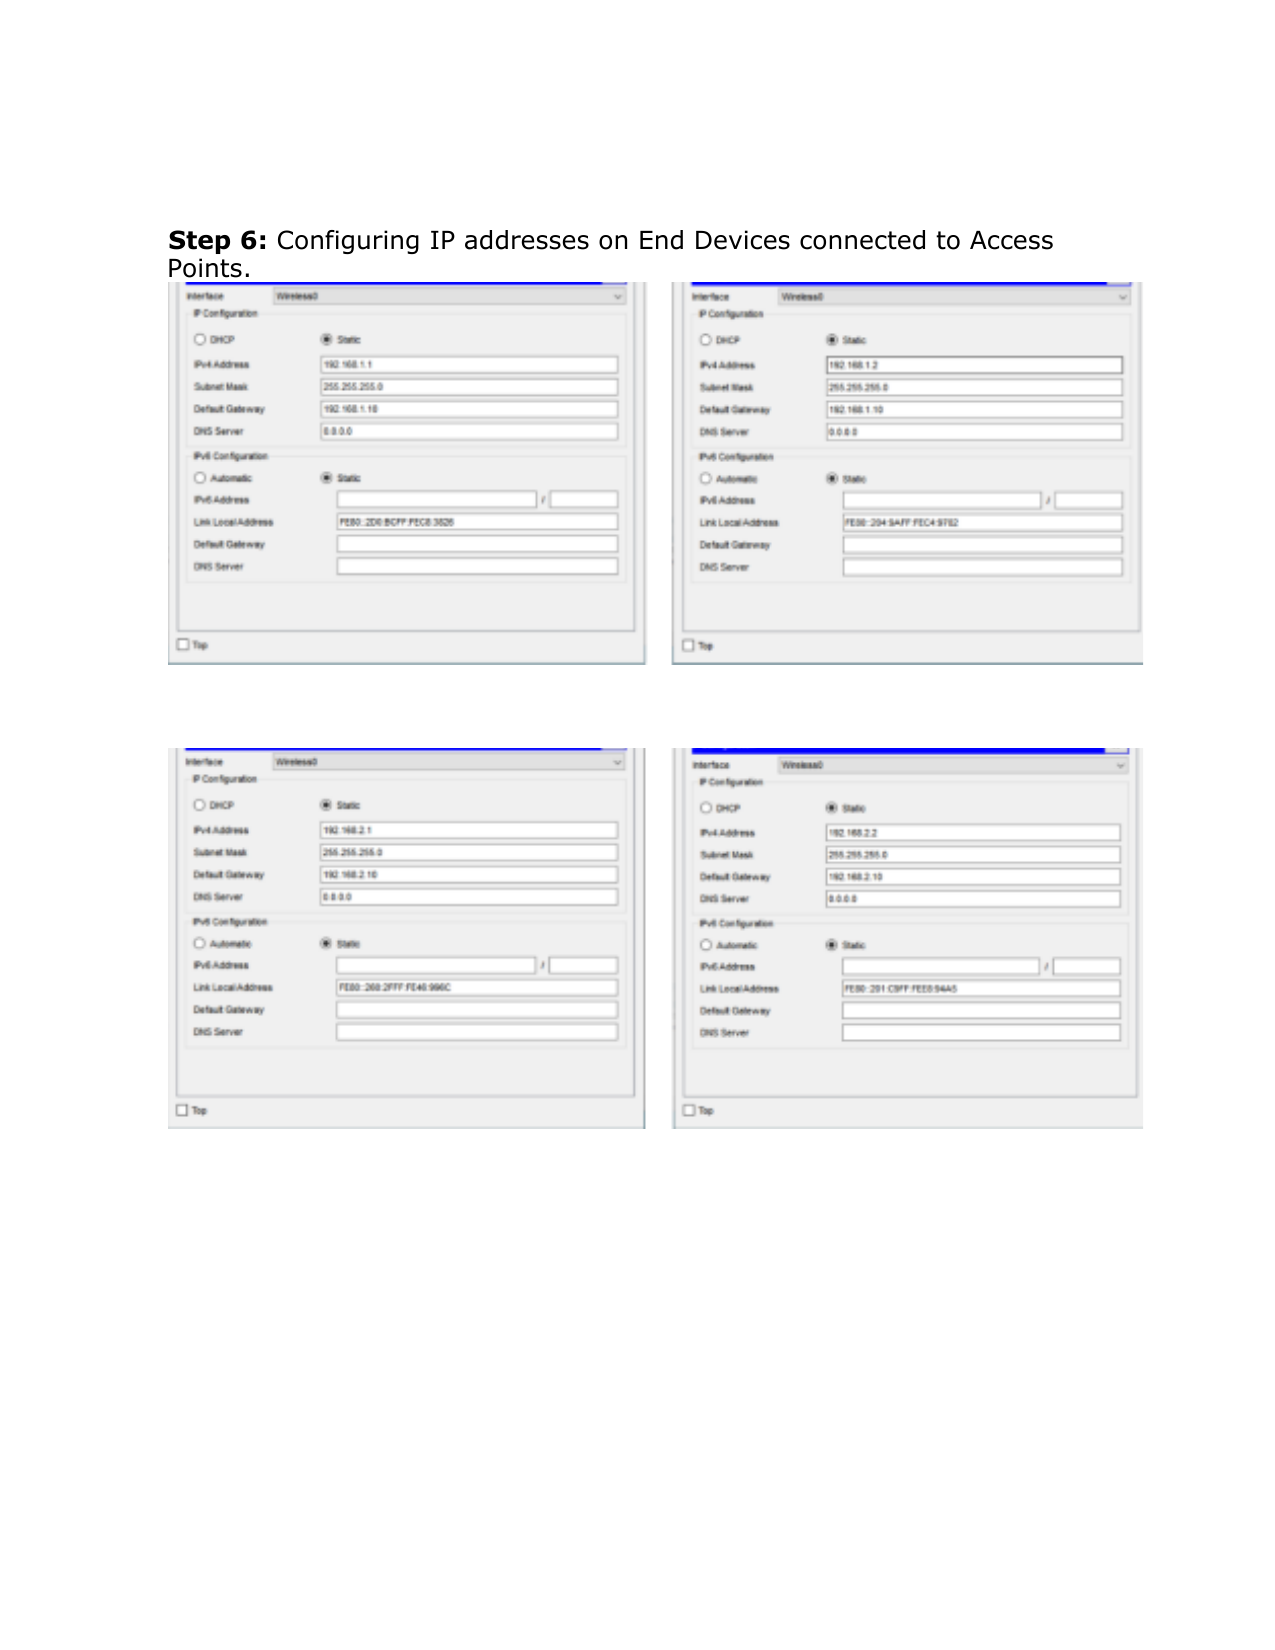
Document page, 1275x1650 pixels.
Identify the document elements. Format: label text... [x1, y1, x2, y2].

picture [168, 748, 1144, 1129]
picture [168, 282, 1144, 665]
text Step 6: Configuring IP addresses on End Devices connected to Access Points. [167, 228, 1104, 283]
